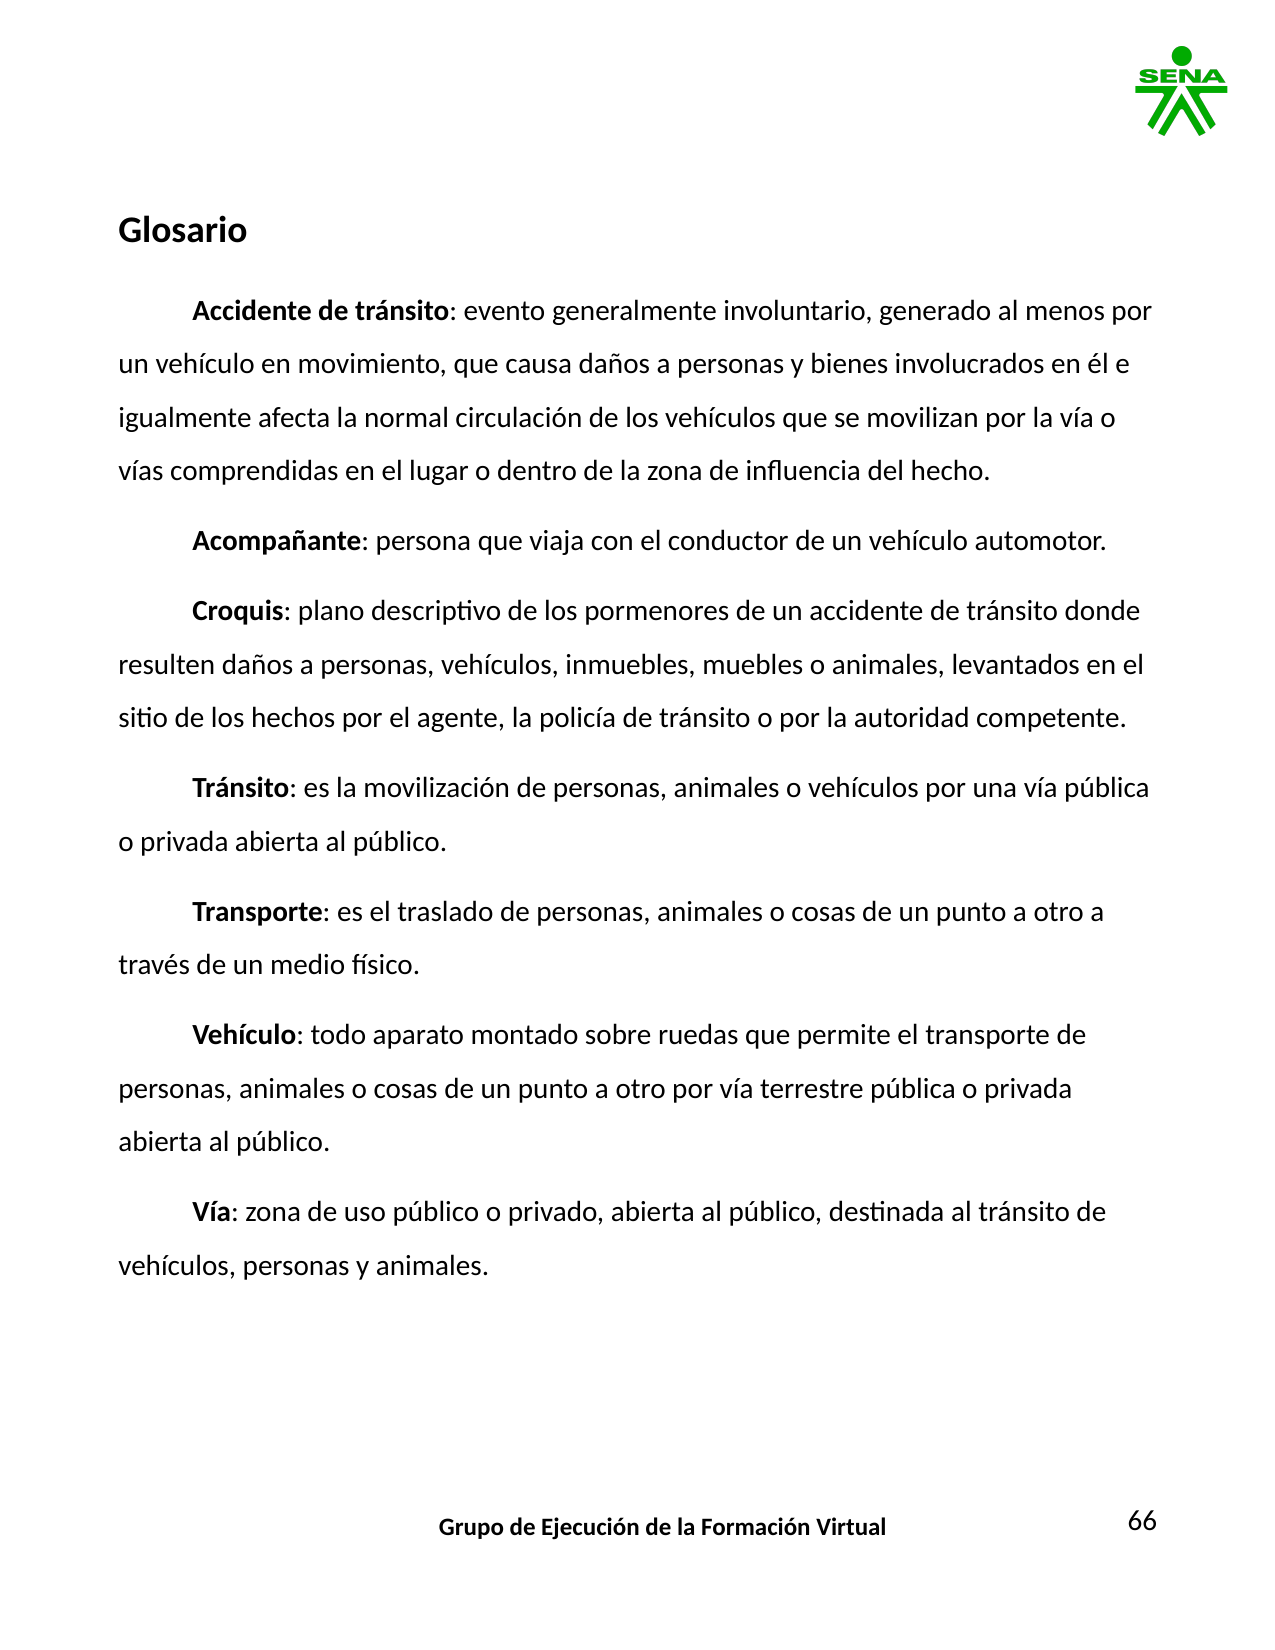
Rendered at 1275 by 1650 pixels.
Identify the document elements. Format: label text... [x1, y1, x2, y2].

text Vía: zona de uso público o privado, abierta al público, destinada al tránsito de vehículos, personas y animales. [118, 1193, 1157, 1282]
text Vehículo: todo aparato montado sobre ruedas que permite el transporte de personas, animales o cosas de un punto a otro por vía terrestre pública o privada abierta al público. [118, 1016, 1157, 1159]
text Accidente de tránsito: evento generalmente involuntario, generado al menos por un vehículo en movimiento, que causa daños a personas y bienes involucrados en él e igualmente afecta la normal circulación de los vehículos que se movilizan por la vía o vías comprendidas en el lugar o dentro de la zona de influencia del hecho. [118, 292, 1157, 488]
text Tránsito: es la movilización de personas, animales o vehículos por una vía pública o privada abierta al público. [118, 769, 1157, 858]
text Acompañante: persona que viaja con el conductor de un vehículo automotor. [118, 522, 1157, 558]
text Croquis: plano descriptivo de los pormenores de un accidente de tránsito donde resulten daños a personas, vehículos, inmuebles, muebles o animales, levantados en el sitio de los hechos por el agente, la policía de tránsito o por la autoridad competente. [118, 592, 1157, 735]
text Transporte: es el traslado de personas, animales o cosas de un punto a otro a través de un medio físico. [118, 893, 1157, 982]
text Glosario [118, 206, 1157, 252]
picture [1135, 46, 1228, 136]
